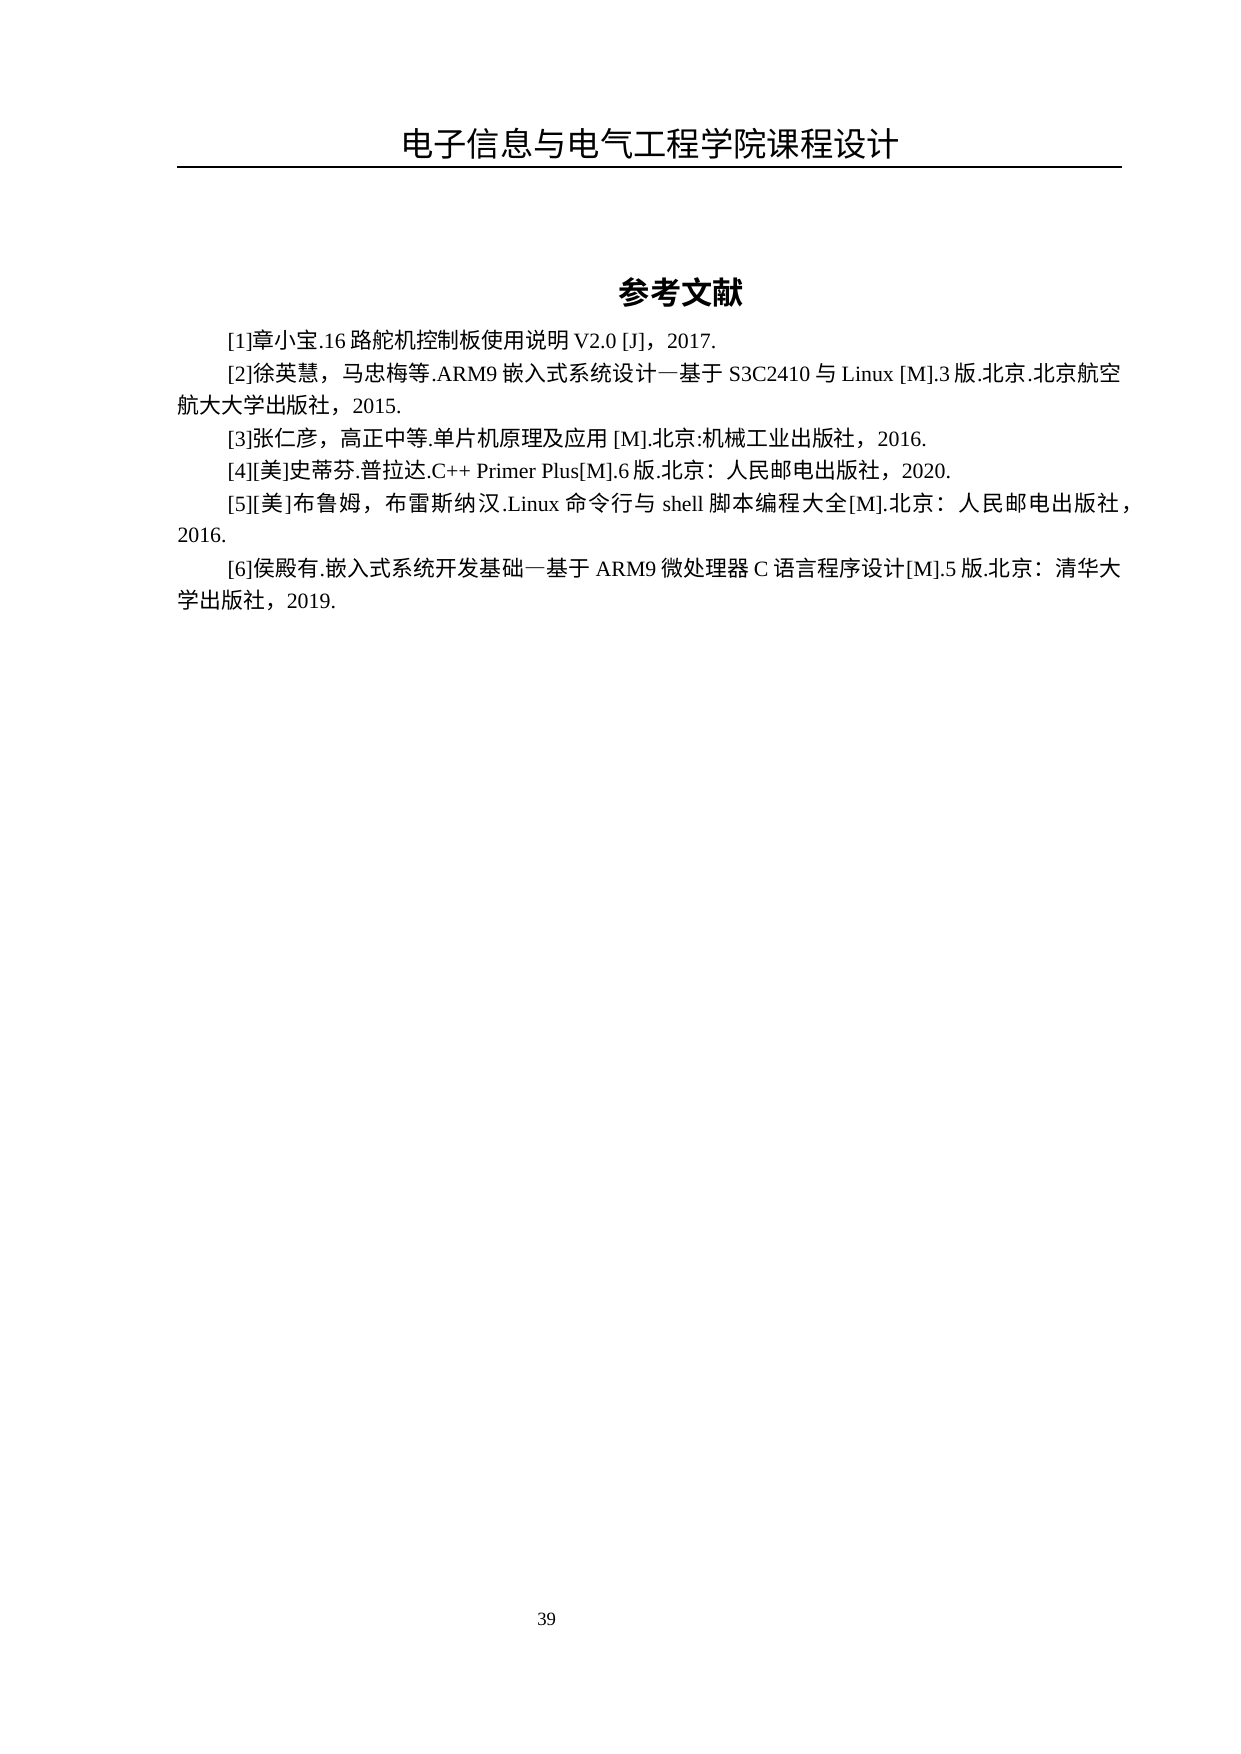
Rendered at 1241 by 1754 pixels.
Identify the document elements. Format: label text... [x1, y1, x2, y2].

text [2]徐英慧，马忠梅等.ARM9嵌入式系统设计—基于S3C2410与Linux [M].3版.北京.北京航空航大大学出版社，2015. [177, 355, 1122, 420]
text [4][美]史蒂芬.普拉达.C++ Primer Plus[M].6版.北京：人民邮电出版社，2020. [177, 453, 1122, 485]
text 参考文献 [177, 258, 1122, 323]
text [5][美]布鲁姆，布雷斯纳汉.Linux命令行与shell脚本编程大全[M].北京：人民邮电出版社，2016. [177, 485, 1122, 550]
text [1]章小宝.16路舵机控制板使用说明V2.0 [J]，2017. [177, 323, 1122, 355]
text [3]张仁彦，高正中等.单片机原理及应用 [M].北京:机械工业出版社，2016. [177, 420, 1122, 453]
text [6]侯殿有.嵌入式系统开发基础—基于ARM9微处理器C语言程序设计[M].5版.北京：清华大学出版社，2019. [177, 550, 1122, 615]
